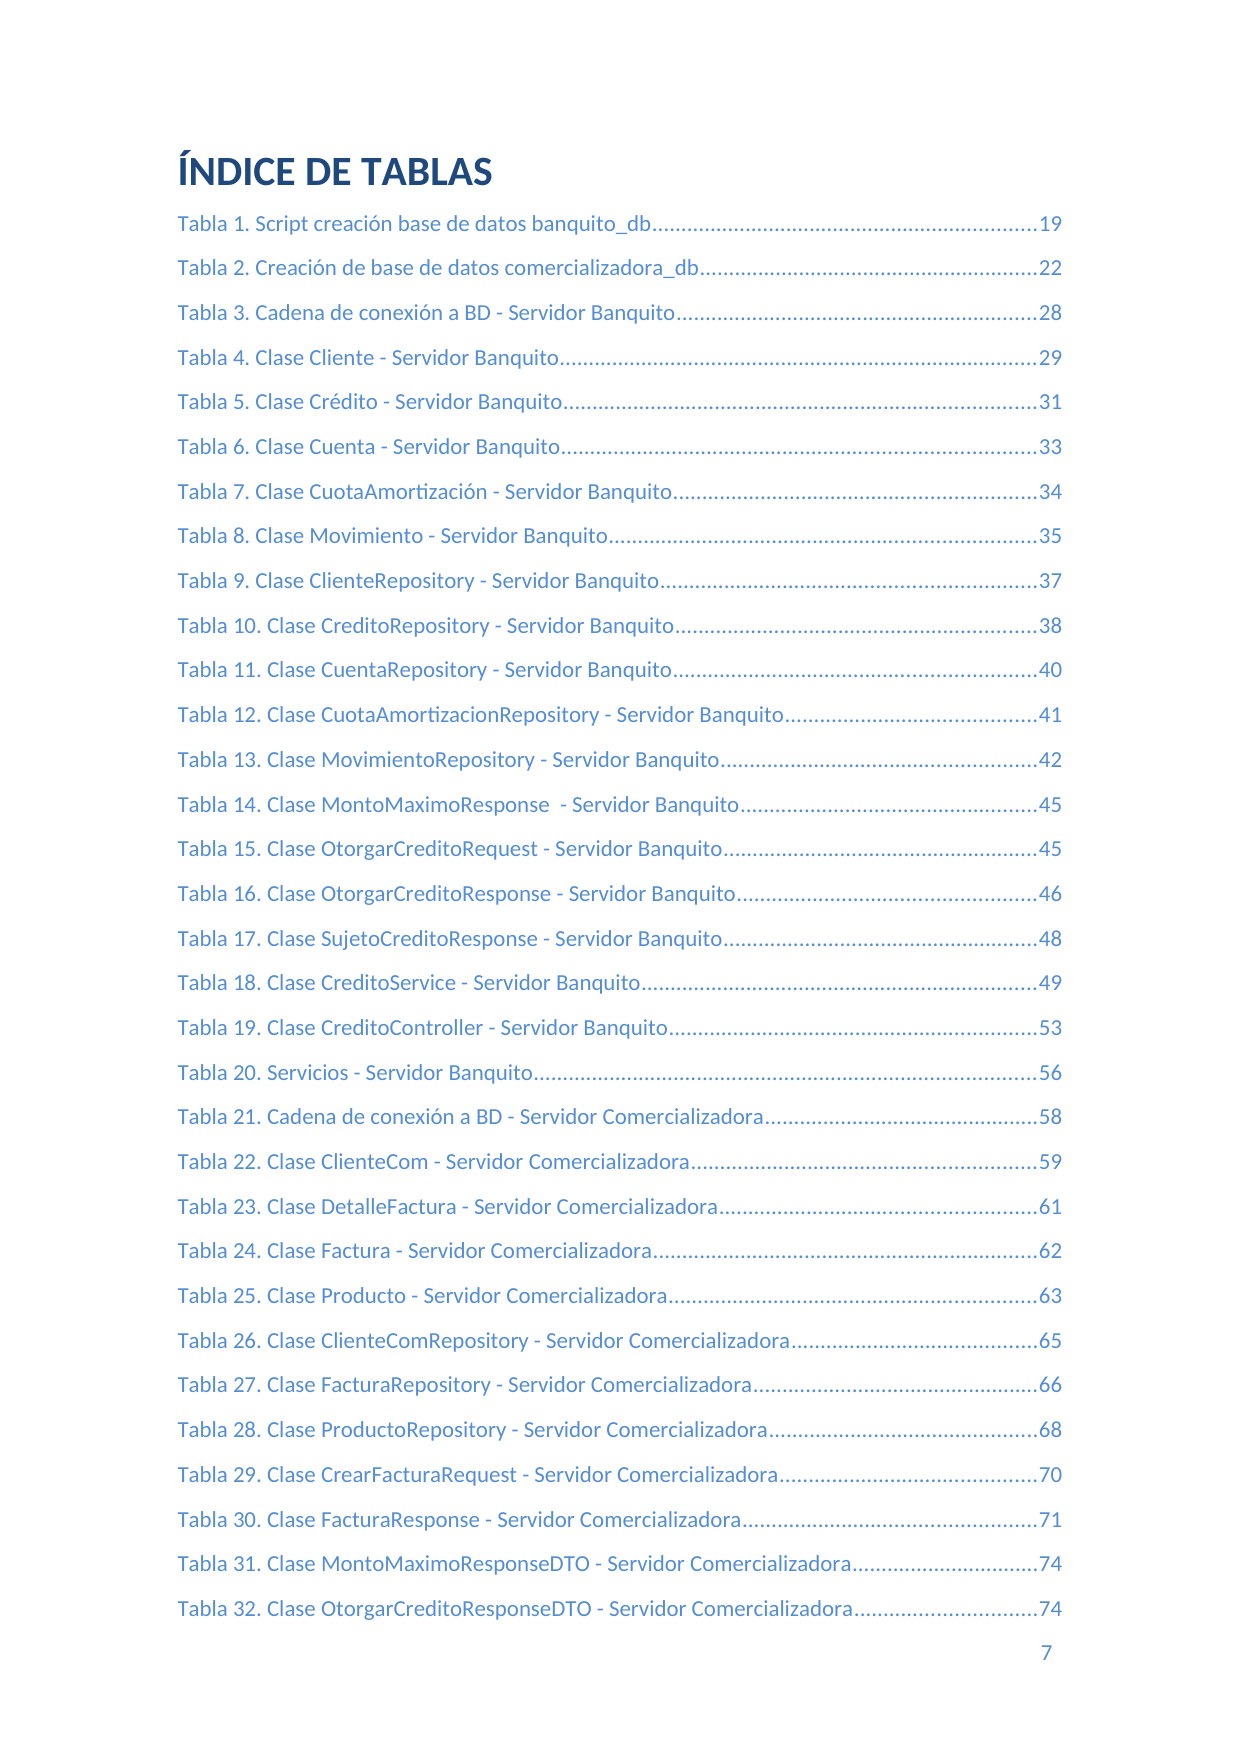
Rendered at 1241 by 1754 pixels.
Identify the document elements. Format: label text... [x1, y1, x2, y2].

text Tabla 32. Clase OtorgarCreditoResponseDTO - Servidor Comercializadora 74 [177, 1594, 1063, 1622]
text Tabla 14. Clase MontoMaximoResponse - Servidor Banquito 45 [177, 790, 1063, 818]
text Tabla 24. Clase Factura - Servidor Comercializadora 62 [177, 1237, 1063, 1264]
subtitle ÍNDICE DE TABLAS [177, 145, 1063, 196]
text Tabla 2. Creación de base de datos comercializadora_db 22 [177, 253, 1063, 281]
text Tabla 10. Clase CreditoRepository - Servidor Banquito 38 [177, 611, 1063, 639]
text Tabla 18. Clase CreditoService - Servidor Banquito 49 [177, 968, 1063, 996]
text Tabla 30. Clase FacturaResponse - Servidor Comercializadora 71 [177, 1505, 1063, 1533]
text Tabla 7. Clase CuotaAmortización - Servidor Banquito 34 [177, 477, 1063, 505]
text Tabla 11. Clase CuentaRepository - Servidor Banquito 40 [177, 656, 1063, 684]
text Tabla 21. Cadena de conexión a BD - Servidor Comercializadora 58 [177, 1102, 1063, 1131]
text Tabla 27. Clase FacturaRepository - Servidor Comercializadora 66 [177, 1371, 1063, 1399]
text Tabla 12. Clase CuotaAmortizacionRepository - Servidor Banquito 41 [177, 700, 1063, 728]
text Tabla 25. Clase Producto - Servidor Comercializadora 63 [177, 1281, 1063, 1309]
text Tabla 26. Clase ClienteComRepository - Servidor Comercializadora 65 [177, 1326, 1063, 1354]
text Tabla 8. Clase Movimiento - Servidor Banquito 35 [177, 522, 1063, 549]
text Tabla 9. Clase ClienteRepository - Servidor Banquito 37 [177, 566, 1063, 594]
text Tabla 5. Clase Crédito - Servidor Banquito 31 [177, 387, 1063, 416]
text Tabla 3. Cadena de conexión a BD - Servidor Banquito 28 [177, 298, 1063, 326]
text Tabla 19. Clase CreditoController - Servidor Banquito 53 [177, 1013, 1063, 1041]
text Tabla 6. Clase Cuenta - Servidor Banquito 33 [177, 432, 1063, 460]
text Tabla 13. Clase MovimientoRepository - Servidor Banquito 42 [177, 745, 1063, 773]
text Tabla 4. Clase Cliente - Servidor Banquito 29 [177, 343, 1063, 371]
text Tabla 1. Script creación base de datos banquito_db 19 [177, 209, 1063, 237]
text Tabla 22. Clase ClienteCom - Servidor Comercializadora 59 [177, 1147, 1063, 1175]
text Tabla 20. Servicios - Servidor Banquito 56 [177, 1058, 1063, 1086]
text Tabla 16. Clase OtorgarCreditoResponse - Servidor Banquito 46 [177, 879, 1063, 907]
text Tabla 15. Clase OtorgarCreditoRequest - Servidor Banquito 45 [177, 834, 1063, 862]
text Tabla 29. Clase CrearFacturaRequest - Servidor Comercializadora 70 [177, 1460, 1063, 1488]
text Tabla 23. Clase DetalleFactura - Servidor Comercializadora 61 [177, 1192, 1063, 1220]
text Tabla 28. Clase ProductoRepository - Servidor Comercializadora 68 [177, 1415, 1063, 1443]
text Tabla 31. Clase MontoMaximoResponseDTO - Servidor Comercializadora 74 [177, 1549, 1063, 1577]
text Tabla 17. Clase SujetoCreditoResponse - Servidor Banquito 48 [177, 924, 1063, 952]
